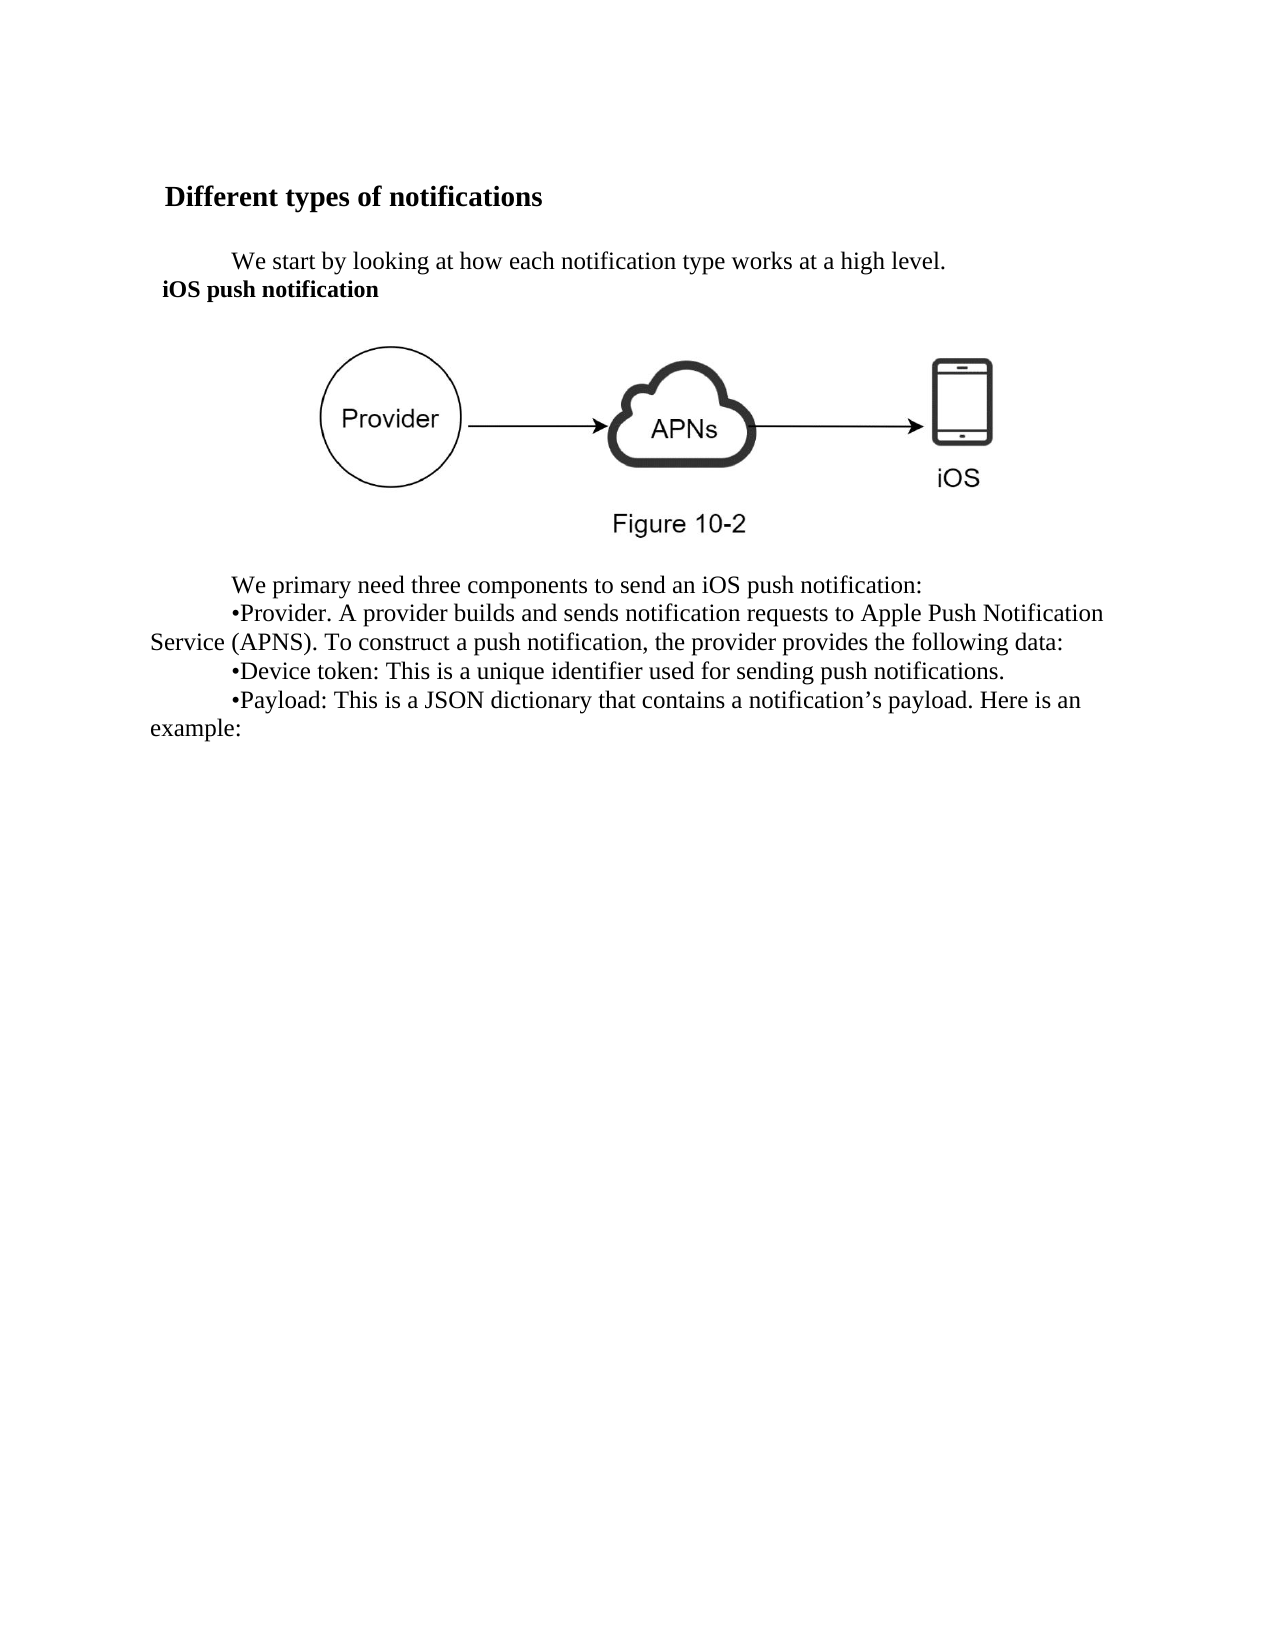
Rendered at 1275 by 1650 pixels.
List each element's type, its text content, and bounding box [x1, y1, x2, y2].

text •Device token: This is a unique identifier used for sending push notifications. [150, 656, 1125, 685]
picture [309, 329, 1047, 541]
text We primary need three components to send an iOS push notification: [150, 570, 1125, 598]
subtitle iOS push notification [150, 274, 1125, 302]
text •Provider. A provider builds and sends notification requests to Apple Push Notification Service (APNS). To construct a push notification, the provider provides the following data: [150, 598, 1125, 656]
text •Payload: This is a JSON dictionary that contains a notification’s payload. Here is an example: [150, 685, 1125, 742]
text We start by looking at how each notification type works at a high level. [150, 246, 1125, 274]
subtitle Different types of notifications [150, 179, 1125, 212]
